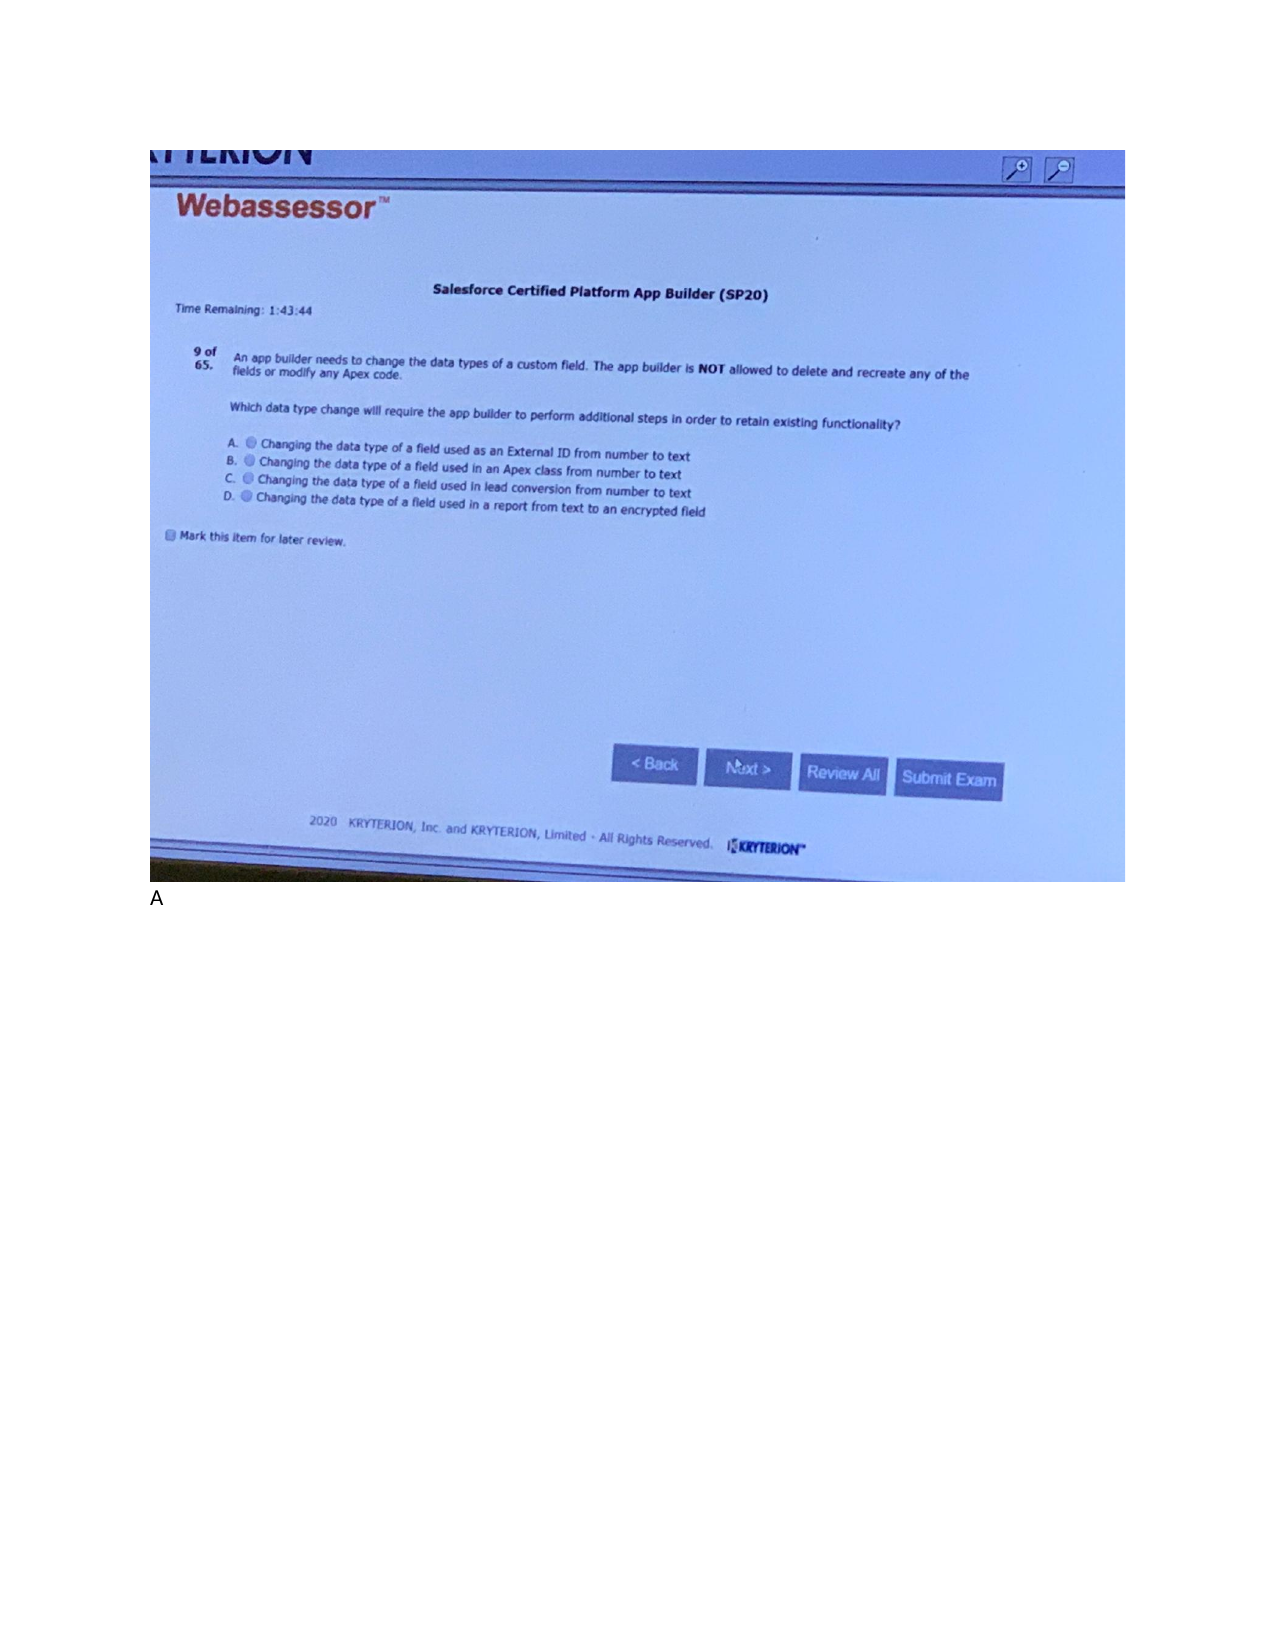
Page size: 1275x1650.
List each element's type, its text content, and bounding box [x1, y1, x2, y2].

text CCDEABAABABCDCD [150, 882, 1125, 911]
picture [150, 150, 1125, 882]
